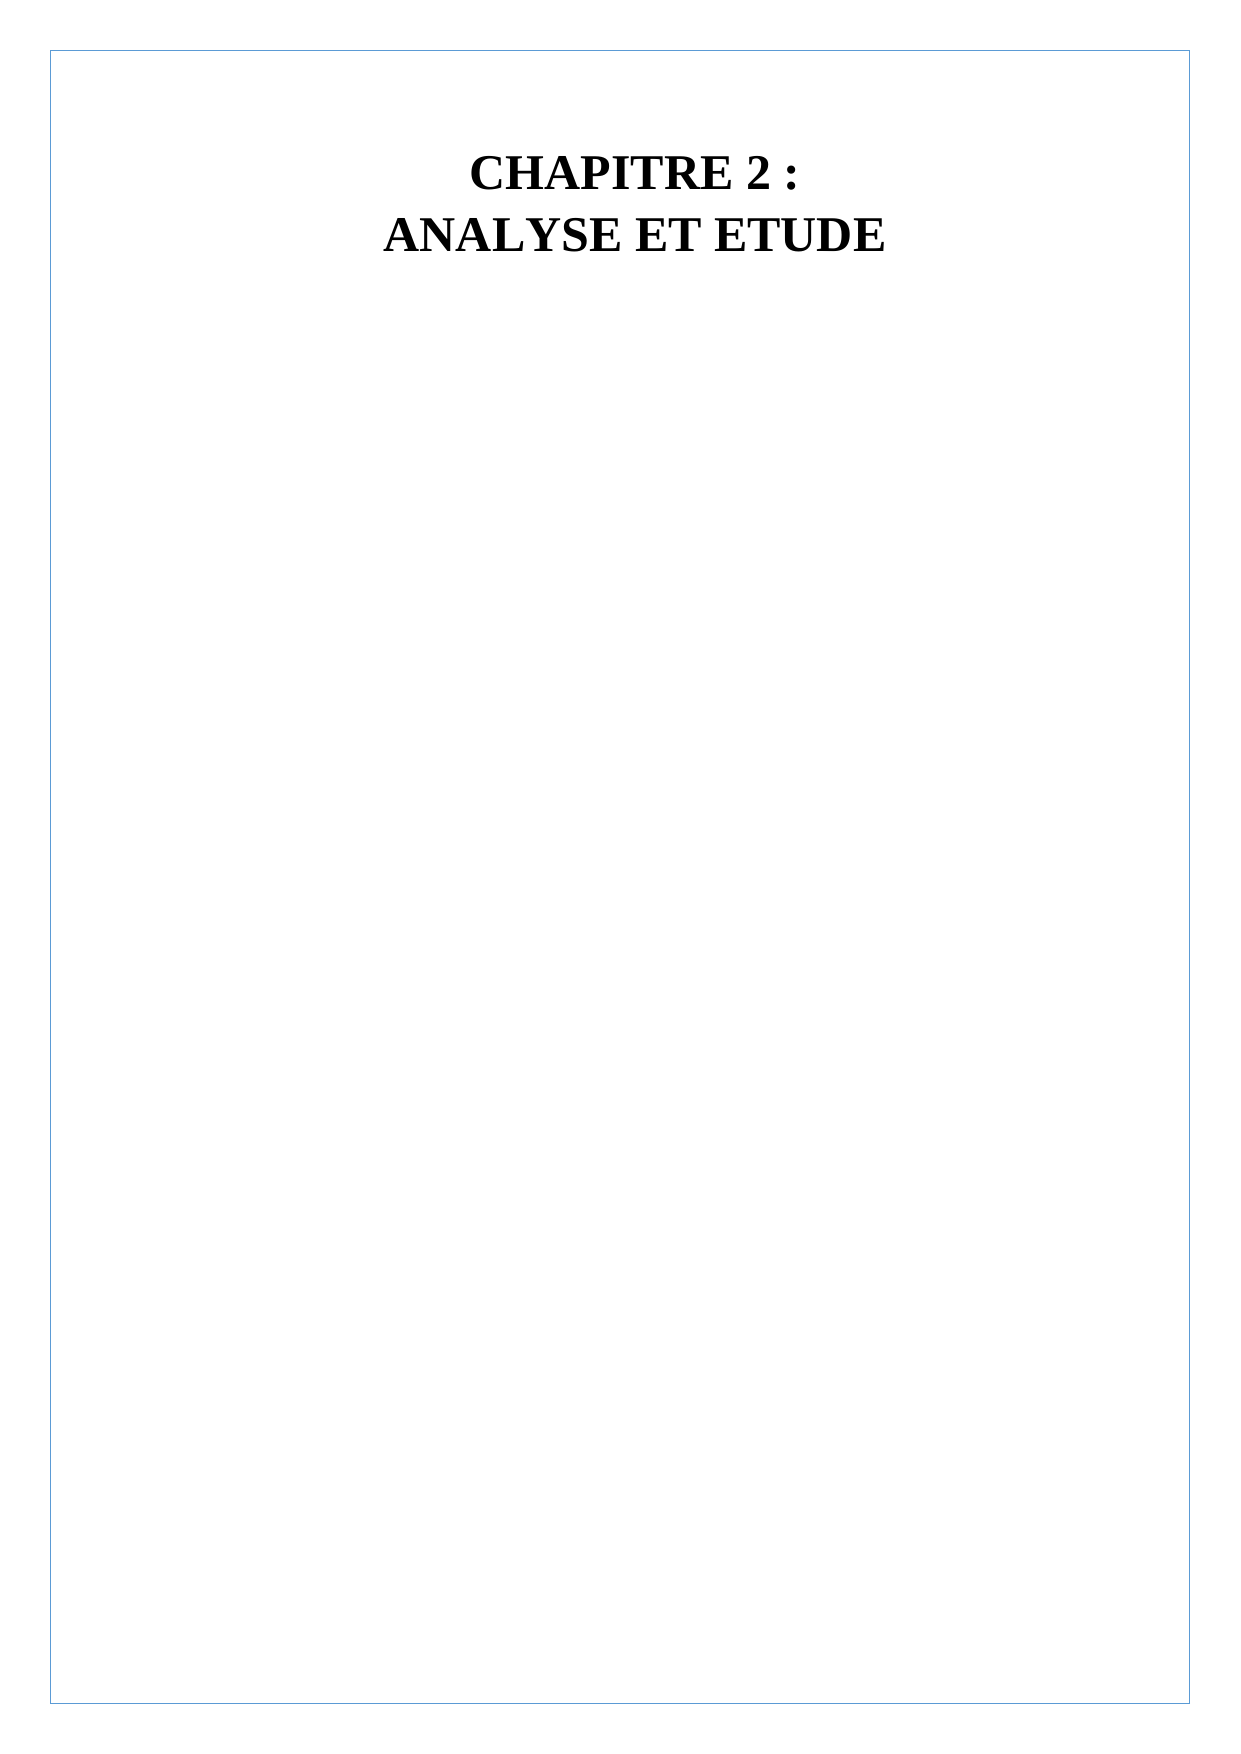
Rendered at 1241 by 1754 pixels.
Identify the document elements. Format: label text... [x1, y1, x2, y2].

subtitle CHAPITRE 2 : ANALYSE ET ETUDE [148, 143, 1122, 263]
